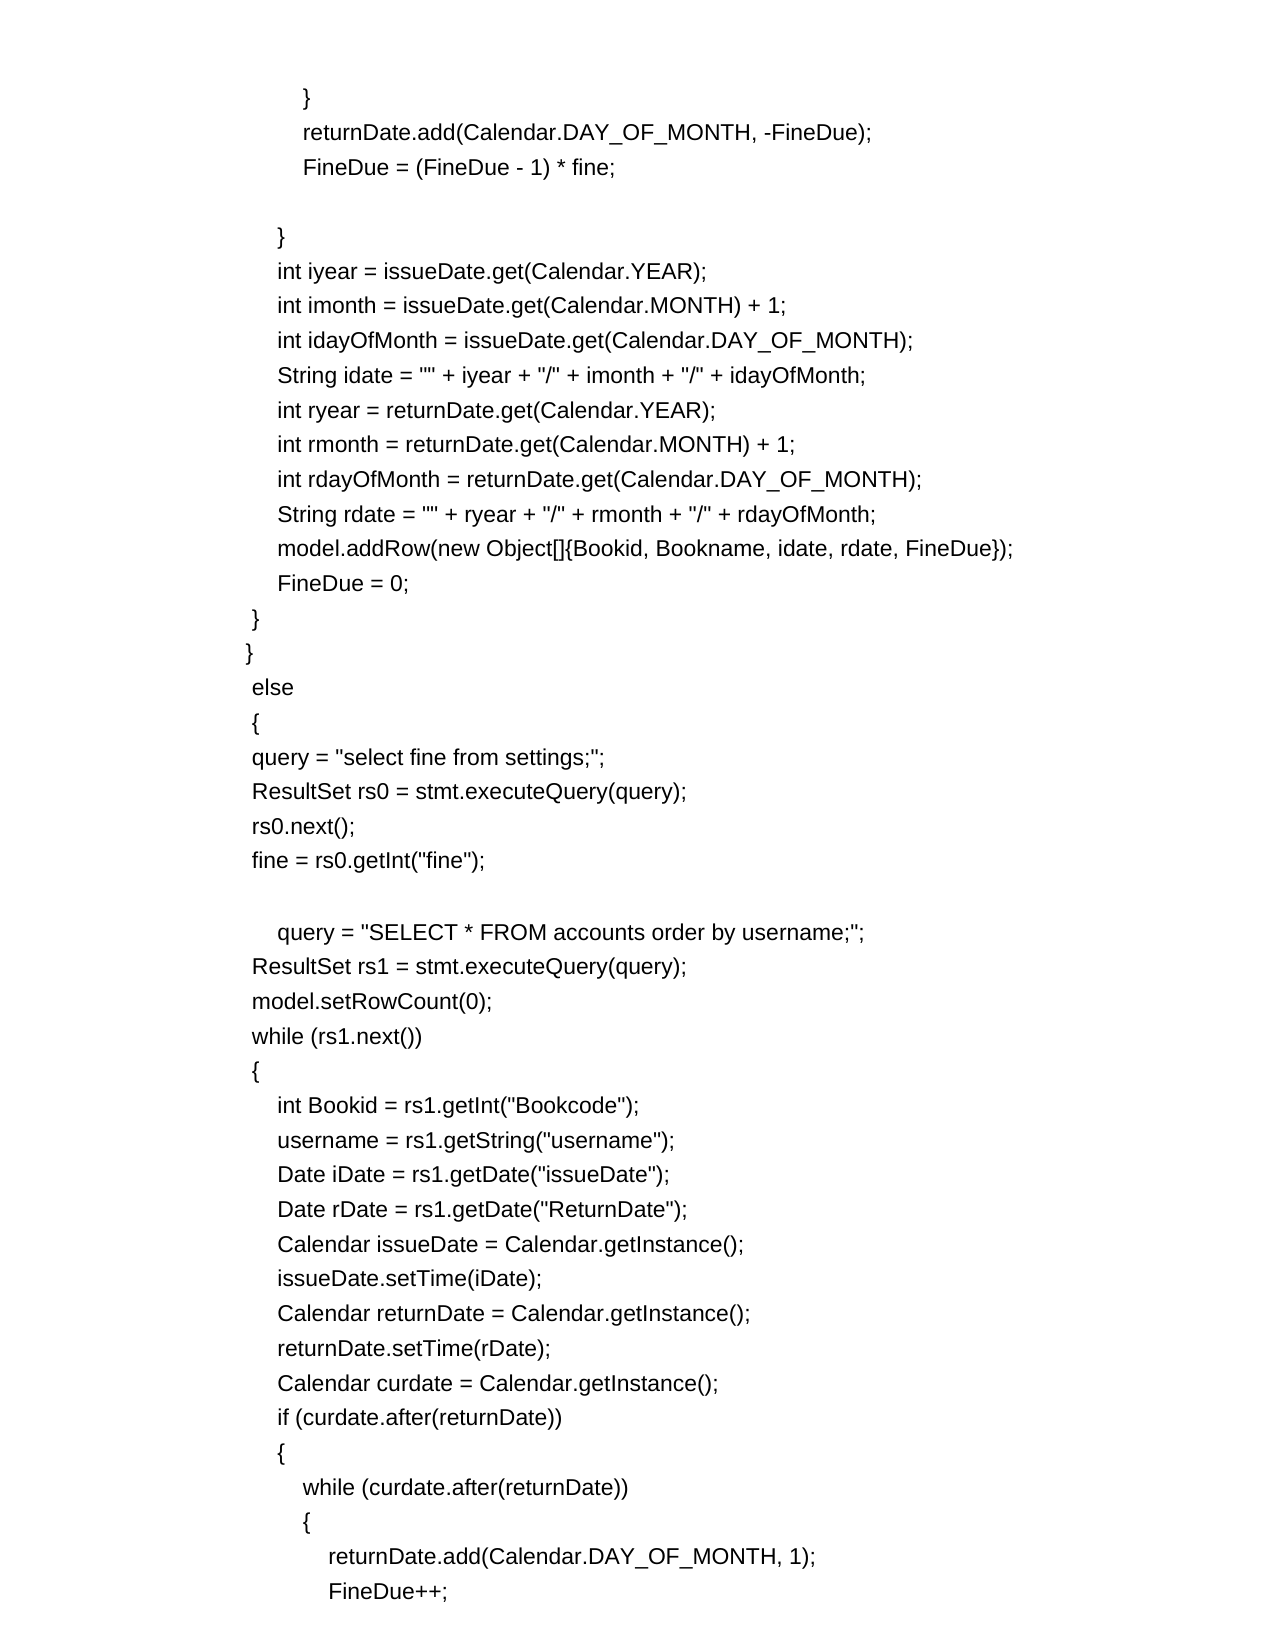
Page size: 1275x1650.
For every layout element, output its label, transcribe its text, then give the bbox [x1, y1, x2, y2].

text Calendar issueDate = Calendar.getInstance(); [150, 1231, 1125, 1257]
text } [150, 223, 1125, 249]
text Date iDate = rs1.getDate("issueDate"); [150, 1161, 1125, 1188]
text int iyear = issueDate.get(Calendar.YEAR); [150, 258, 1125, 284]
text query = "SELECT * FROM accounts order by username;"; [150, 918, 1125, 945]
text { [150, 1057, 1125, 1084]
text fine = rs0.getInt("fine"); [150, 847, 1125, 874]
text model.addRow(new Object[]{Bookid, Bookname, idate, rdate, FineDue}); [150, 535, 1125, 562]
text int imonth = issueDate.get(Calendar.MONTH) + 1; [150, 292, 1125, 319]
text Calendar curdate = Calendar.getInstance(); [150, 1369, 1125, 1396]
text issueDate.setTime(iDate); [150, 1265, 1125, 1292]
text FineDue++; [150, 1578, 1125, 1604]
text { [150, 1508, 1125, 1534]
text int Bookid = rs1.getInt("Bookcode"); [150, 1092, 1125, 1118]
text while (rs1.next()) [150, 1023, 1125, 1049]
text String idate = "" + iyear + "/" + imonth + "/" + idayOfMonth; [150, 362, 1125, 388]
text username = rs1.getString("username"); [150, 1127, 1125, 1153]
text } [150, 84, 1125, 111]
text FineDue = (FineDue - 1) * fine; [150, 154, 1125, 180]
text } [150, 605, 1125, 631]
text { [150, 1439, 1125, 1465]
text ResultSet rs0 = stmt.executeQuery(query); [150, 778, 1125, 804]
text Date rDate = rs1.getDate("ReturnDate"); [150, 1196, 1125, 1222]
text model.setRowCount(0); [150, 988, 1125, 1014]
text returnDate.setTime(rDate); [150, 1335, 1125, 1361]
text ResultSet rs1 = stmt.executeQuery(query); [150, 953, 1125, 979]
text else [150, 674, 1125, 700]
text int rdayOfMonth = returnDate.get(Calendar.DAY_OF_MONTH); [150, 466, 1125, 492]
text { [150, 709, 1125, 735]
text returnDate.add(Calendar.DAY_OF_MONTH, -FineDue); [150, 119, 1125, 145]
text rs0.next(); [150, 813, 1125, 839]
text String rdate = "" + ryear + "/" + rmonth + "/" + rdayOfMonth; [150, 501, 1125, 527]
text if (curdate.after(returnDate)) [150, 1404, 1125, 1431]
text query = "select fine from settings;"; [150, 743, 1125, 770]
text int ryear = returnDate.get(Calendar.YEAR); [150, 397, 1125, 423]
text FineDue = 0; [150, 570, 1125, 596]
text returnDate.add(Calendar.DAY_OF_MONTH, 1); [150, 1543, 1125, 1569]
text Calendar returnDate = Calendar.getInstance(); [150, 1300, 1125, 1326]
text } [150, 639, 1125, 666]
text int idayOfMonth = issueDate.get(Calendar.DAY_OF_MONTH); [150, 327, 1125, 353]
text while (curdate.after(returnDate)) [150, 1473, 1125, 1500]
text int rmonth = returnDate.get(Calendar.MONTH) + 1; [150, 431, 1125, 458]
